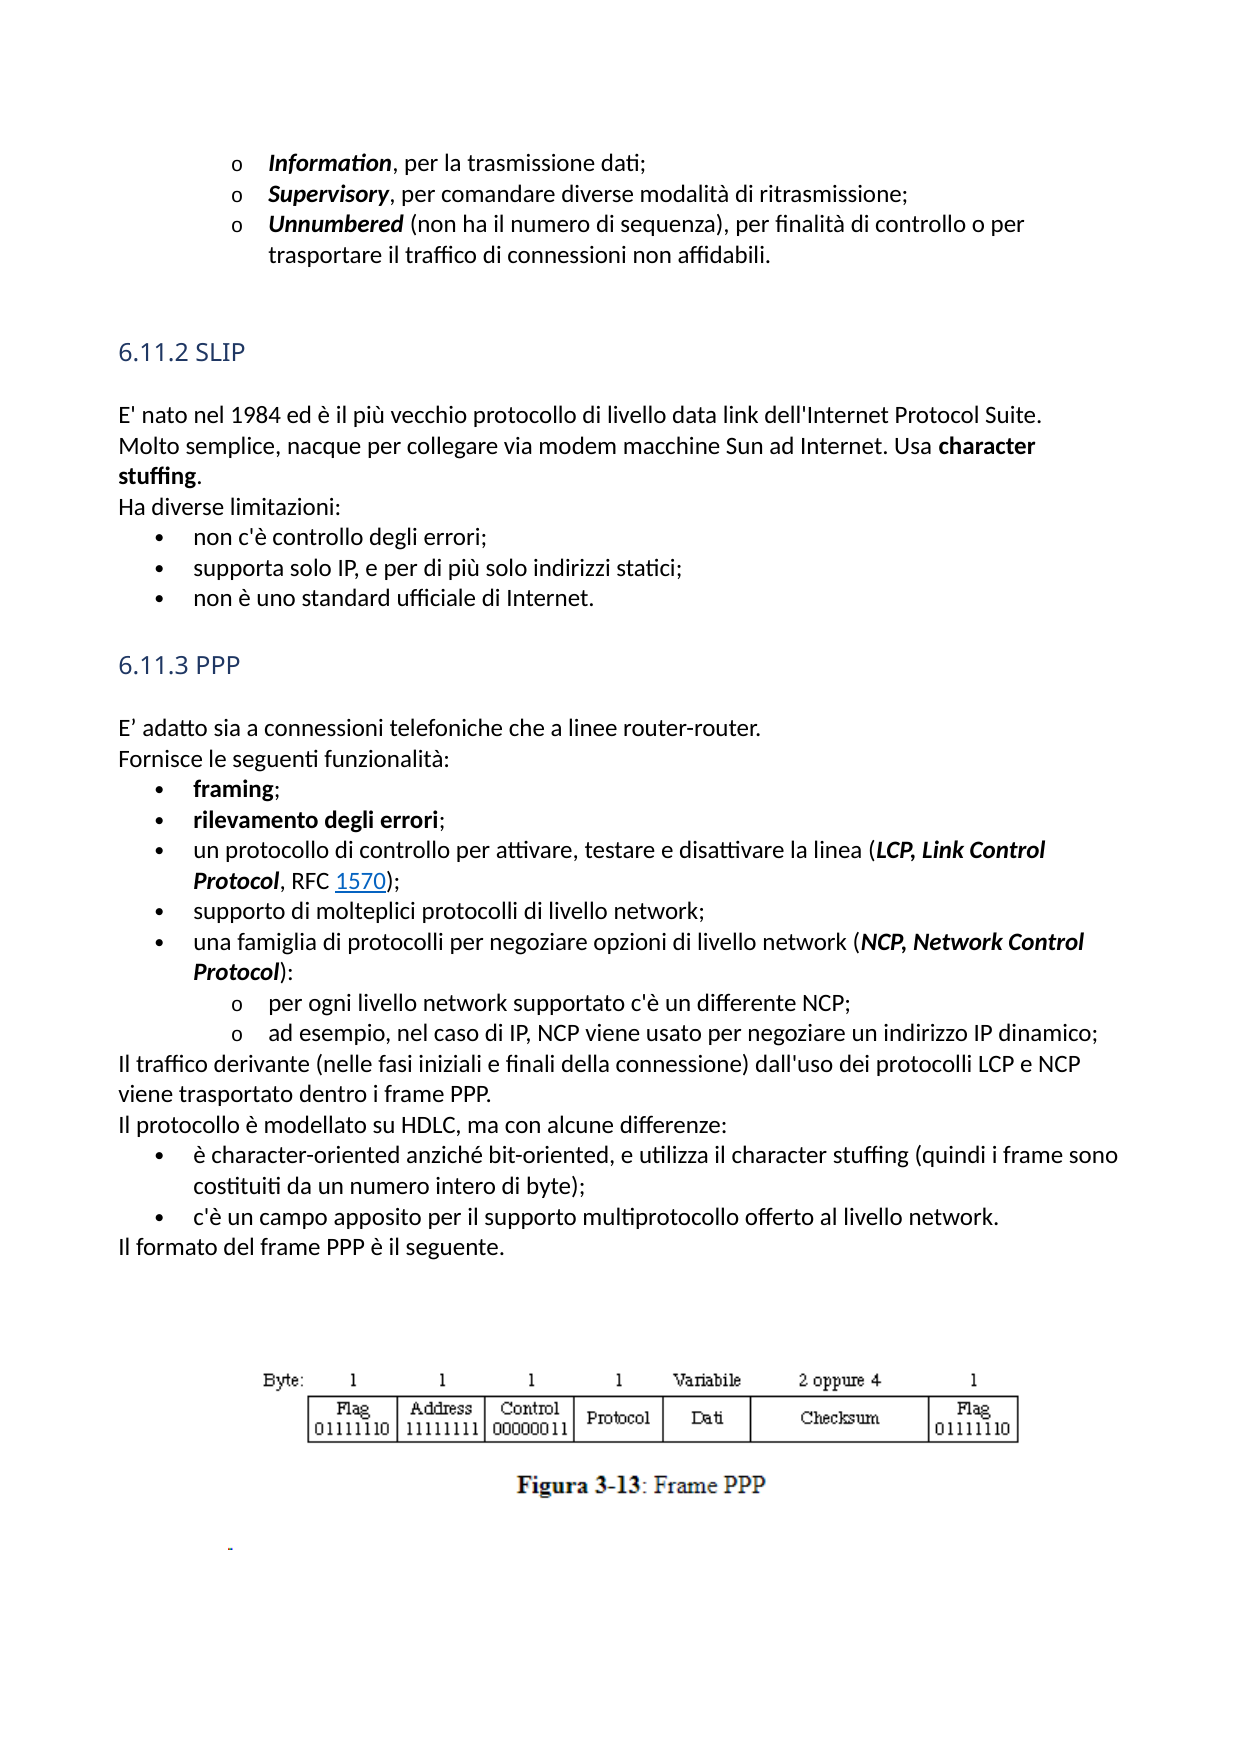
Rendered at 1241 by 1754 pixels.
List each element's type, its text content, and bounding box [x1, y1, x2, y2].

text E' nato nel 1984 ed è il più vecchio protocollo di livello data link dell'Internet Protocol Suite. [118, 399, 1122, 430]
list una famiglia di protocolli per negoziare opzioni di livello network (NCP, Network Control Protocol): [156, 926, 1122, 987]
picture [228, 1322, 1072, 1550]
list è character-oriented anziché bit-oriented, e utilizza il character stuffing (quindi i frame sono costituiti da un numero intero di byte); [156, 1140, 1122, 1201]
subtitle 6.11.3 PPP [118, 648, 1122, 682]
list ad esempio, nel caso di IP, NCP viene usato per negoziare un indirizzo IP dinamico; [231, 1018, 1122, 1048]
list Unnumbered (non ha il numero di sequenza), per finalità di controllo o per trasportare il traffico di connessioni non affidabili. [231, 209, 1122, 270]
text Il formato del frame PPP è il seguente. [118, 1231, 1122, 1262]
text Il protocollo è modellato su HDLC, ma con alcune differenze: [118, 1109, 1122, 1140]
text Fornisce le seguenti funzionalità: [118, 743, 1122, 773]
list framing; [156, 773, 1122, 804]
list non c'è controllo degli errori; [156, 522, 1122, 552]
text Ha diverse limitazioni: [118, 491, 1122, 522]
list un protocollo di controllo per attivare, testare e disattivare la linea (LCP, Link Control Protocol, RFC 1570); [156, 834, 1122, 896]
subtitle 6.11.2 SLIP [118, 335, 1122, 369]
list supporto di molteplici protocolli di livello network; [156, 896, 1122, 926]
list c'è un campo apposito per il supporto multiprotocollo offerto al livello network. [156, 1201, 1122, 1231]
list non è uno standard ufficiale di Internet. [156, 583, 1122, 613]
list per ogni livello network supportato c'è un differente NCP; [231, 987, 1122, 1018]
list supporta solo IP, e per di più solo indirizzi statici; [156, 552, 1122, 583]
text Molto semplice, nacque per collegare via modem macchine Sun ad Internet. Usa character stuffing. [118, 430, 1122, 491]
list Information, per la trasmissione dati; [231, 148, 1122, 178]
text Il traffico derivante (nelle fasi iniziali e finali della connessione) dall'uso dei protocolli LCP e NCP viene trasportato dentro i frame PPP. [118, 1048, 1122, 1109]
text E’ adatto sia a connessioni telefoniche che a linee router-router. [118, 712, 1122, 743]
list Supervisory, per comandare diverse modalità di ritrasmissione; [231, 178, 1122, 209]
list rilevamento degli errori; [156, 804, 1122, 834]
